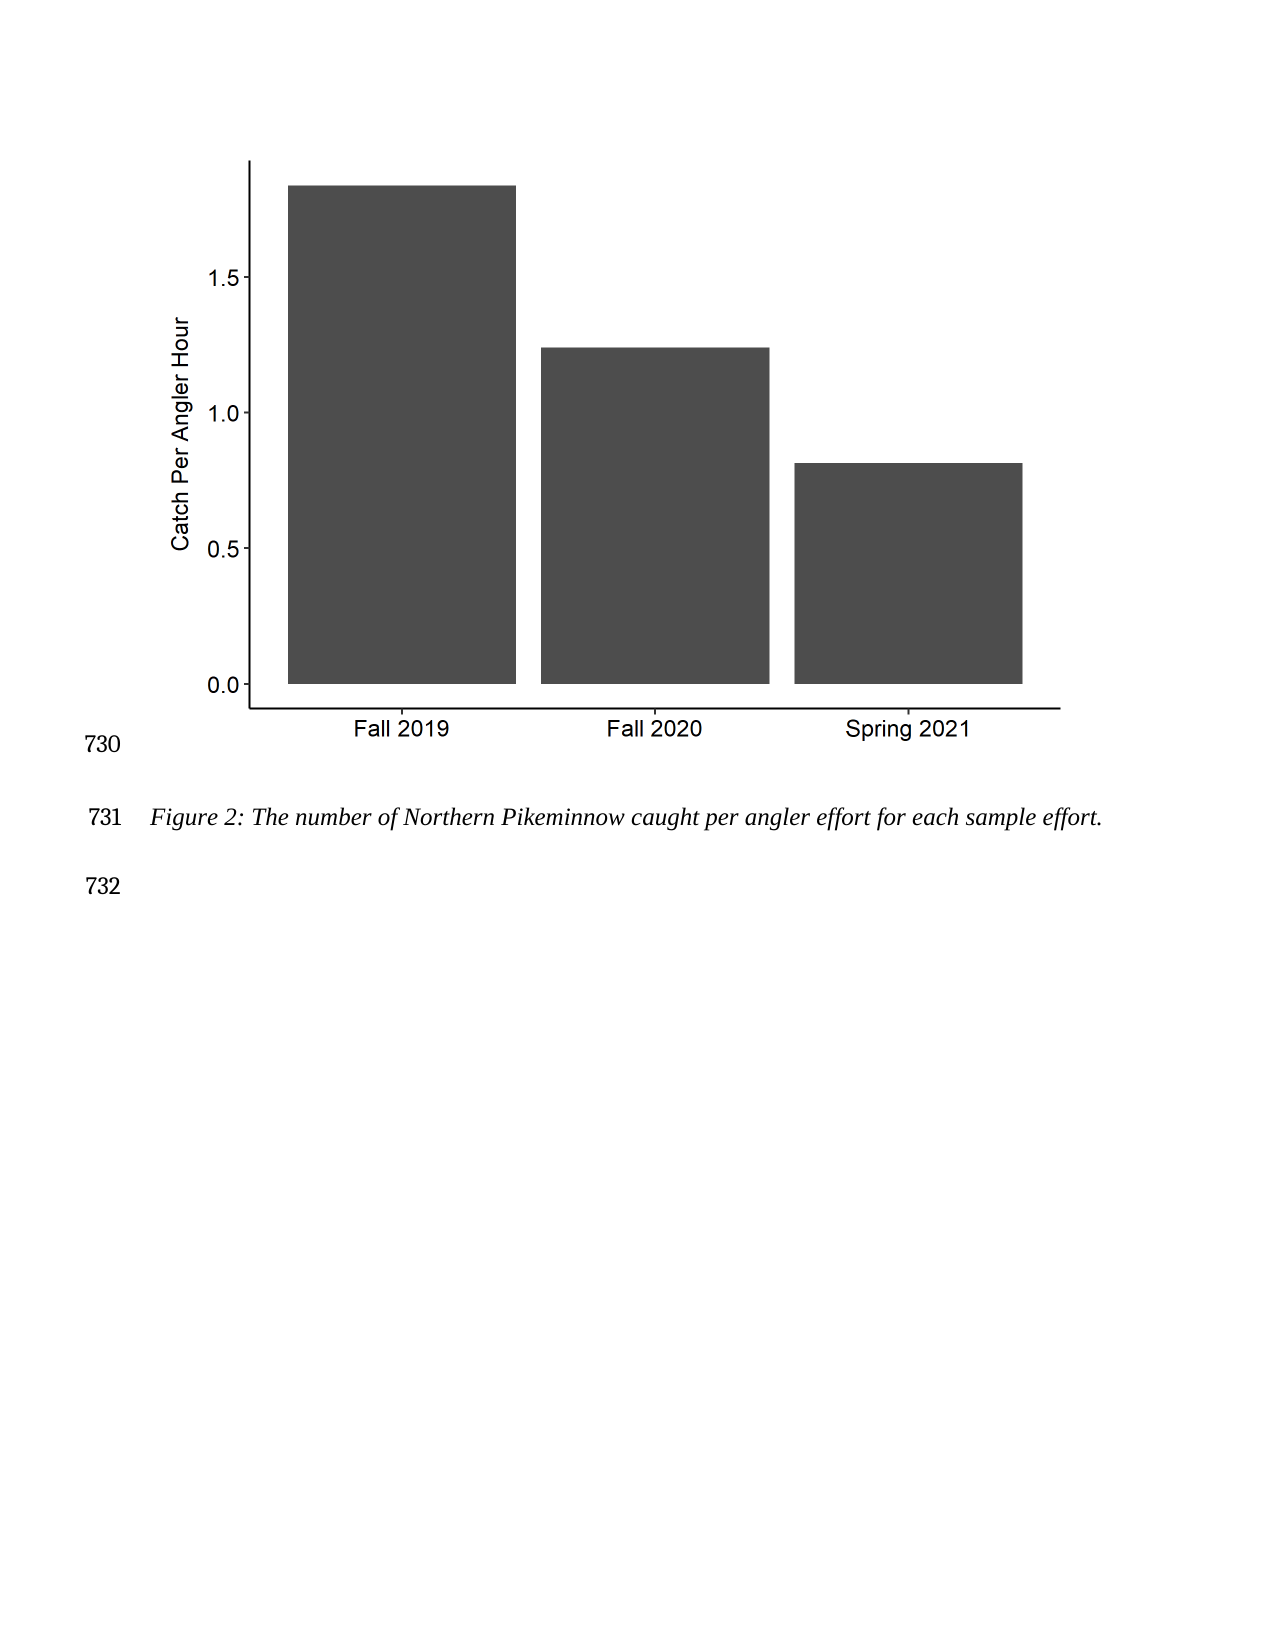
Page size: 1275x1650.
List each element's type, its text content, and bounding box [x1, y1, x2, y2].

text Figure 2: The number of Northern Pikeminnow caught per angler effort for each sample effort. [150, 802, 1125, 830]
picture [168, 150, 1072, 752]
